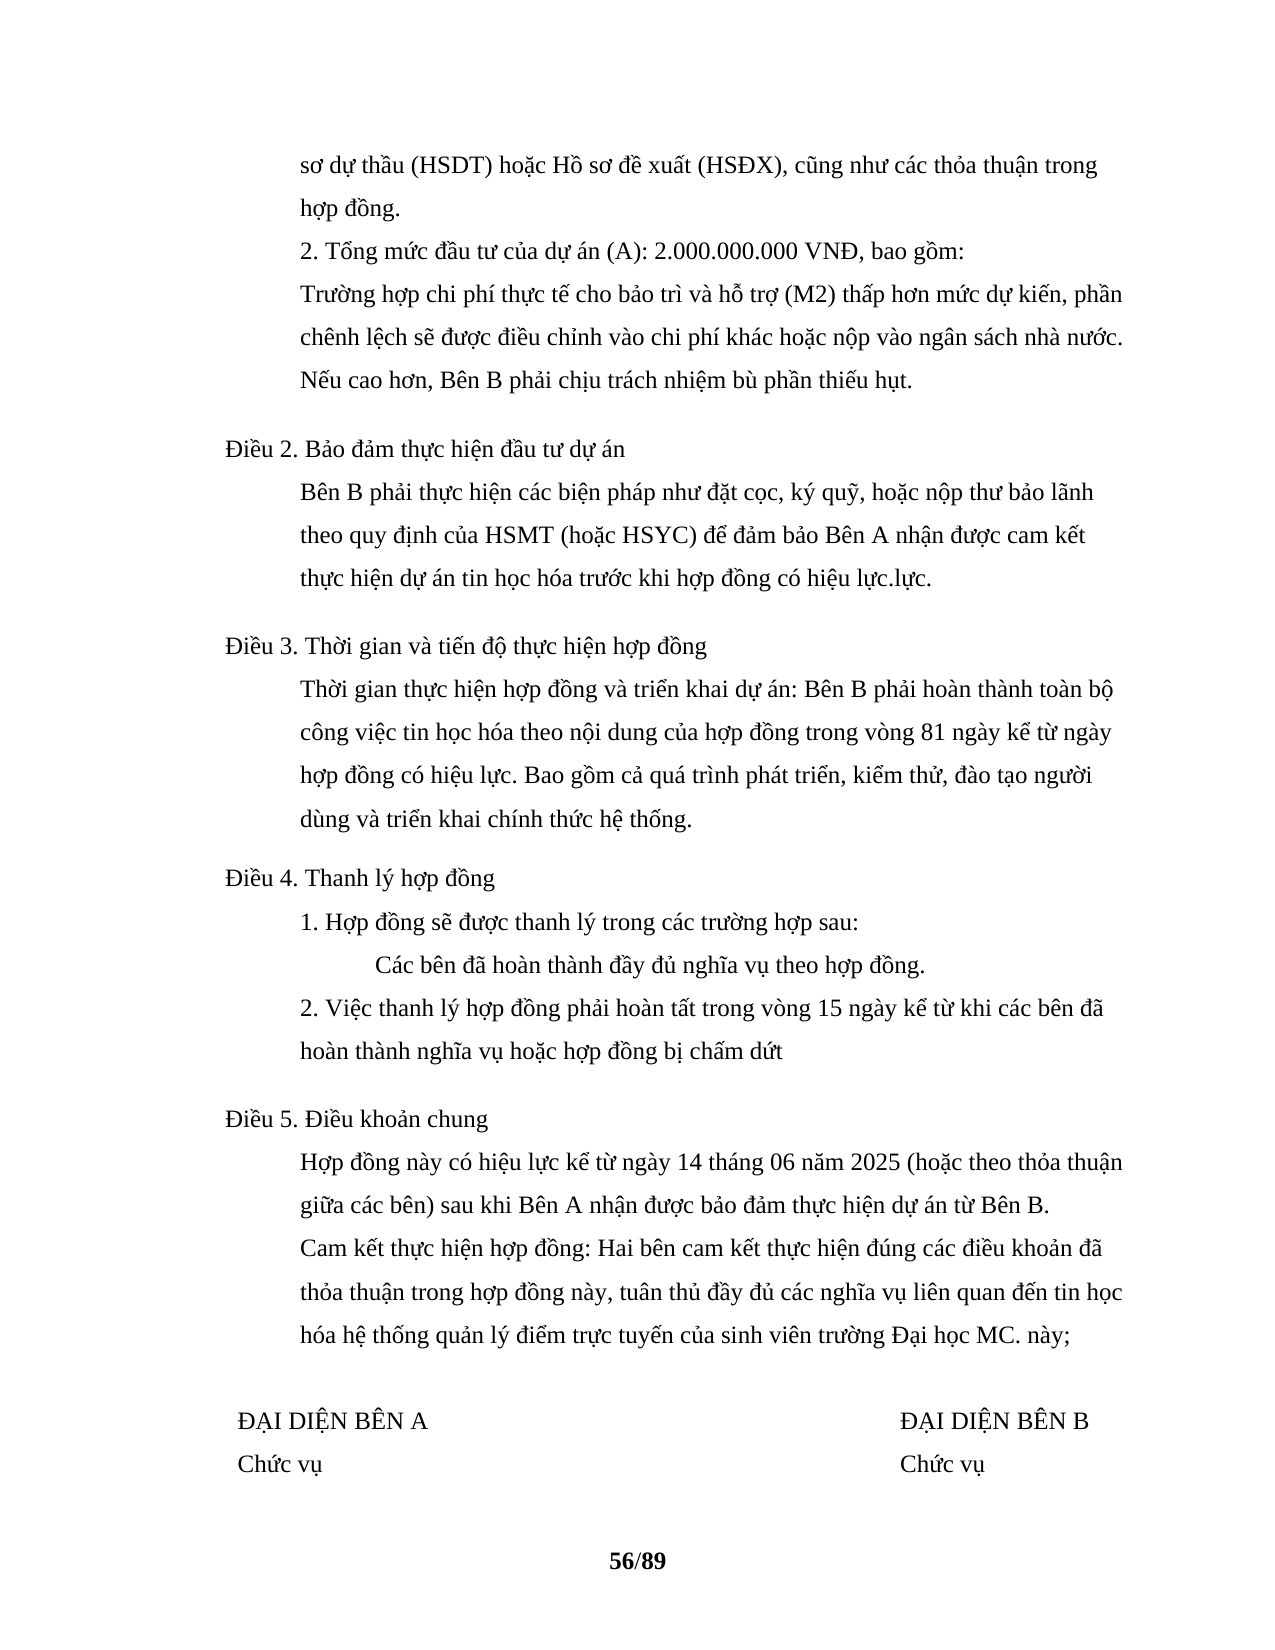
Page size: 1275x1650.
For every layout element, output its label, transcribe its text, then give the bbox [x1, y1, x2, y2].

text Điều 2. Bảo đảm thực hiện đầu tư dự án [150, 434, 1125, 462]
text Điều 5. Điều khoản chung [150, 1104, 1125, 1133]
text Thời gian thực hiện hợp đồng và triển khai dự án: Bên B phải hoàn thành toàn bộ công việc tin học hóa theo nội dung của hợp đồng trong vòng 81 ngày kể từ ngày hợp đồng có hiệu lực. Bao gồm cả quá trình phát triển, kiểm thử, đào tạo người dùng và triển khai chính thức hệ thống. [300, 674, 1125, 832]
text ĐẠI DIỆN BÊN A ĐẠI DIỆN BÊN B [194, 1406, 1125, 1435]
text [300, 150, 1125, 222]
text 2. Tổng mức đầu tư của dự án (A): 2.000.000.000 VNĐ, bao gồm: [300, 236, 1125, 265]
text Các bên đã hoàn thành đầy đủ nghĩa vụ theo hợp đồng. [300, 950, 1125, 978]
text Điều 3. Thời gian và tiến độ thực hiện hợp đồng [150, 631, 1125, 660]
text Điều 4. Thanh lý hợp đồng [150, 863, 1125, 892]
text 1. Hợp đồng sẽ được thanh lý trong các trường hợp sau: [300, 907, 1125, 935]
text Cam kết thực hiện hợp đồng: Hai bên cam kết thực hiện đúng các điều khoản đã thỏa thuận trong hợp đồng này, tuân thủ đầy đủ các nghĩa vụ liên quan đến tin học hóa hệ thống quản lý điểm trực tuyến của sinh viên trường Đại học MC. này; [300, 1233, 1125, 1348]
text Trường hợp chi phí thực tế cho bảo trì và hỗ trợ (M2) thấp hơn mức dự kiến, phần chênh lệch sẽ được điều chỉnh vào chi phí khác hoặc nộp vào ngân sách nhà nước. Nếu cao hơn, Bên B phải chịu trách nhiệm bù phần thiếu hụt. [300, 279, 1125, 394]
text 2. Việc thanh lý hợp đồng phải hoàn tất trong vòng 15 ngày kể từ khi các bên đã hoàn thành nghĩa vụ hoặc hợp đồng bị chấm dứt [300, 993, 1125, 1065]
text Hợp đồng này có hiệu lực kể từ ngày 14 tháng 06 năm 2025 (hoặc theo thỏa thuận giữa các bên) sau khi Bên A nhận được bảo đảm thực hiện dự án từ Bên B. [300, 1147, 1125, 1219]
text Bên B phải thực hiện các biện pháp như đặt cọc, ký quỹ, hoặc nộp thư bảo lãnh theo quy định của HSMT (hoặc HSYC) để đảm bảo Bên A nhận được cam kết thực hiện dự án tin học hóa trước khi hợp đồng có hiệu lực.lực. [300, 477, 1125, 592]
text Chức vụ Chức vụ [194, 1449, 1125, 1478]
